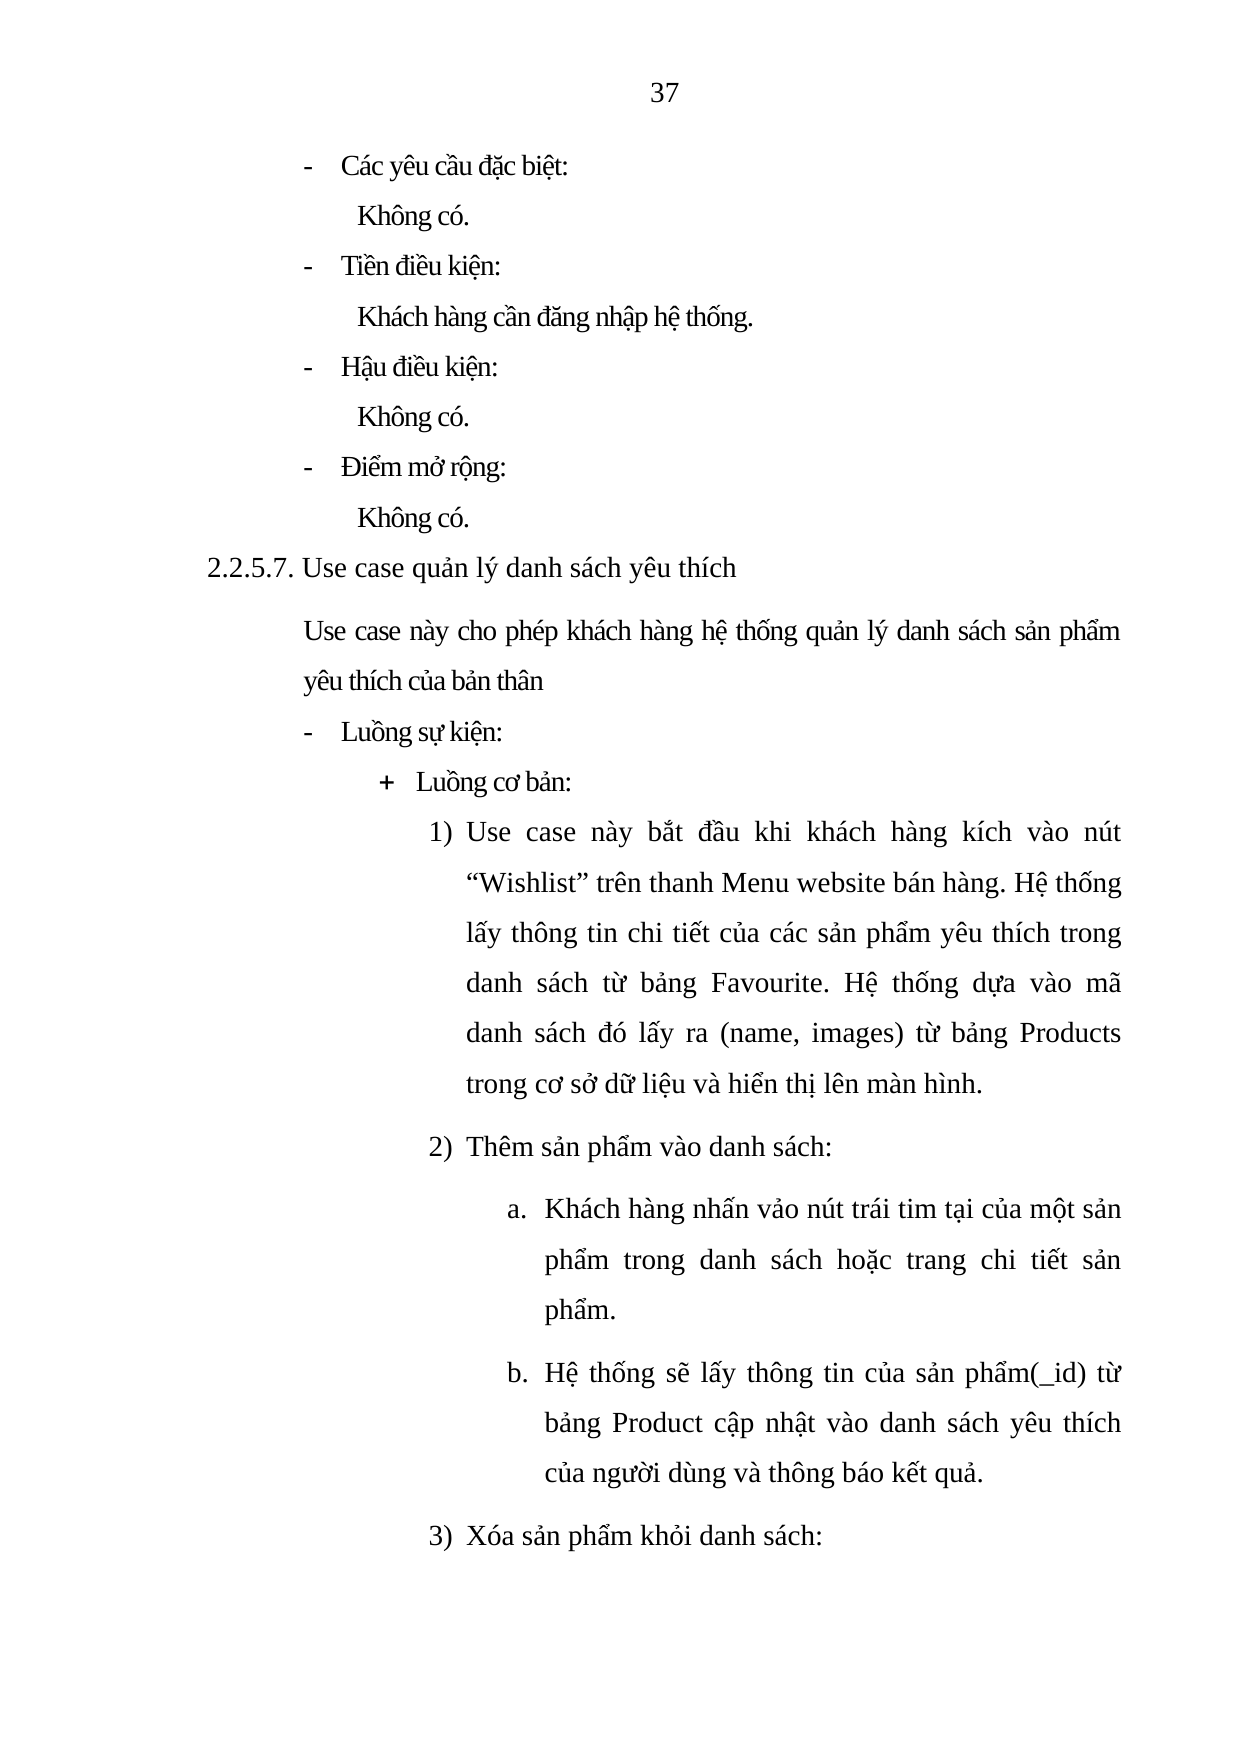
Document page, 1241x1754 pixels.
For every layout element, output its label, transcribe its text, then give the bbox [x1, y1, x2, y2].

title Điểm mở rộng: [303, 449, 1122, 483]
title Không có. [341, 500, 1122, 533]
list Khách hàng nhấn vảo nút trái tim tại của một sản phẩm trong danh sách hoặc trang chi tiết sản phẩm. [507, 1192, 1122, 1326]
title Khách hàng cần đăng nhập hệ thống. [341, 299, 1122, 332]
subtitle Use case quản lý danh sách yêu thích [207, 550, 1122, 584]
title Luồng sự kiện: [303, 714, 1122, 747]
list Hệ thống sẽ lấy thông tin của sản phẩm(_id) từ bảng Product cập nhật vào danh sách yêu thích của người dùng và thông báo kết quả. [507, 1355, 1122, 1489]
text Xóa sản phẩm khỏi danh sách: [428, 1518, 1122, 1552]
title Use case này cho phép khách hàng hệ thống quản lý danh sách sản phẩm yêu thích của bản thân [303, 613, 1122, 697]
title Luồng cơ bản: [378, 764, 1122, 798]
list Use case này bắt đầu khi khách hàng kích vào nút “Wishlist” trên thanh Menu website bán hàng. Hệ thống lấy thông tin chi tiết của các sản phẩm yêu thích trong danh sách từ bảng Favourite. Hệ thống dựa vào mã danh sách đó lấy ra (name, images) từ bảng Products trong cơ sở dữ liệu và hiển thị lên màn hình. [428, 814, 1122, 1099]
title Các yêu cầu đặc biệt: [303, 148, 1122, 181]
title Không có. [341, 399, 1122, 433]
text Thêm sản phẩm vào danh sách: [428, 1129, 1122, 1162]
title Tiền điều kiện: [303, 248, 1122, 282]
title Không có. [357, 198, 1122, 232]
title Hậu điều kiện: [303, 349, 1122, 382]
